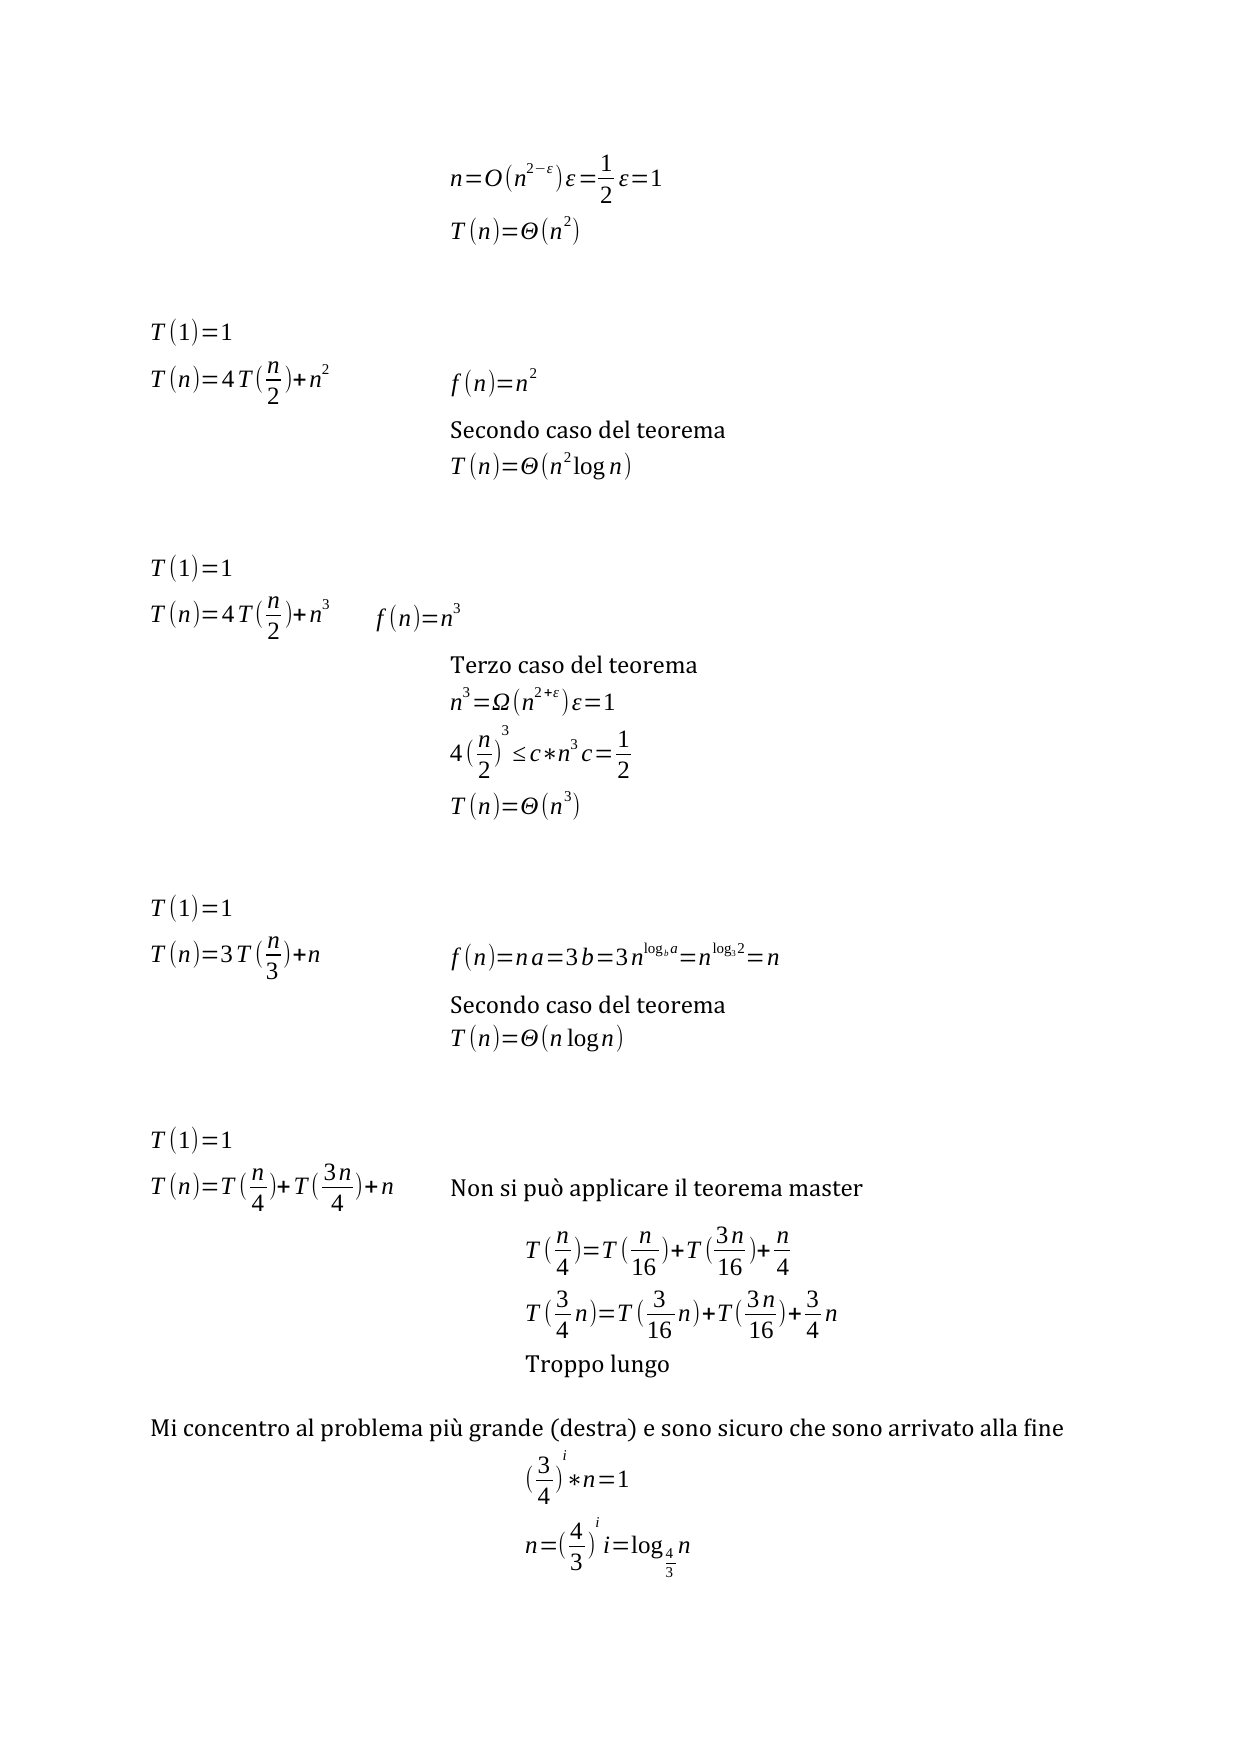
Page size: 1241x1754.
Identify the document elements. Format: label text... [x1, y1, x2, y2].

text Secondo caso del teorema [150, 989, 1090, 1019]
text Terzo caso del teorema [150, 650, 1090, 679]
text Mi concentro al problema più grande (destra) e sono sicuro che sono arrivato alla fine [150, 1413, 1090, 1442]
text Troppo lungo [150, 1349, 1090, 1378]
text Secondo caso del teorema [150, 414, 1090, 444]
text Non si può applicare il teorema master [150, 1159, 1090, 1218]
